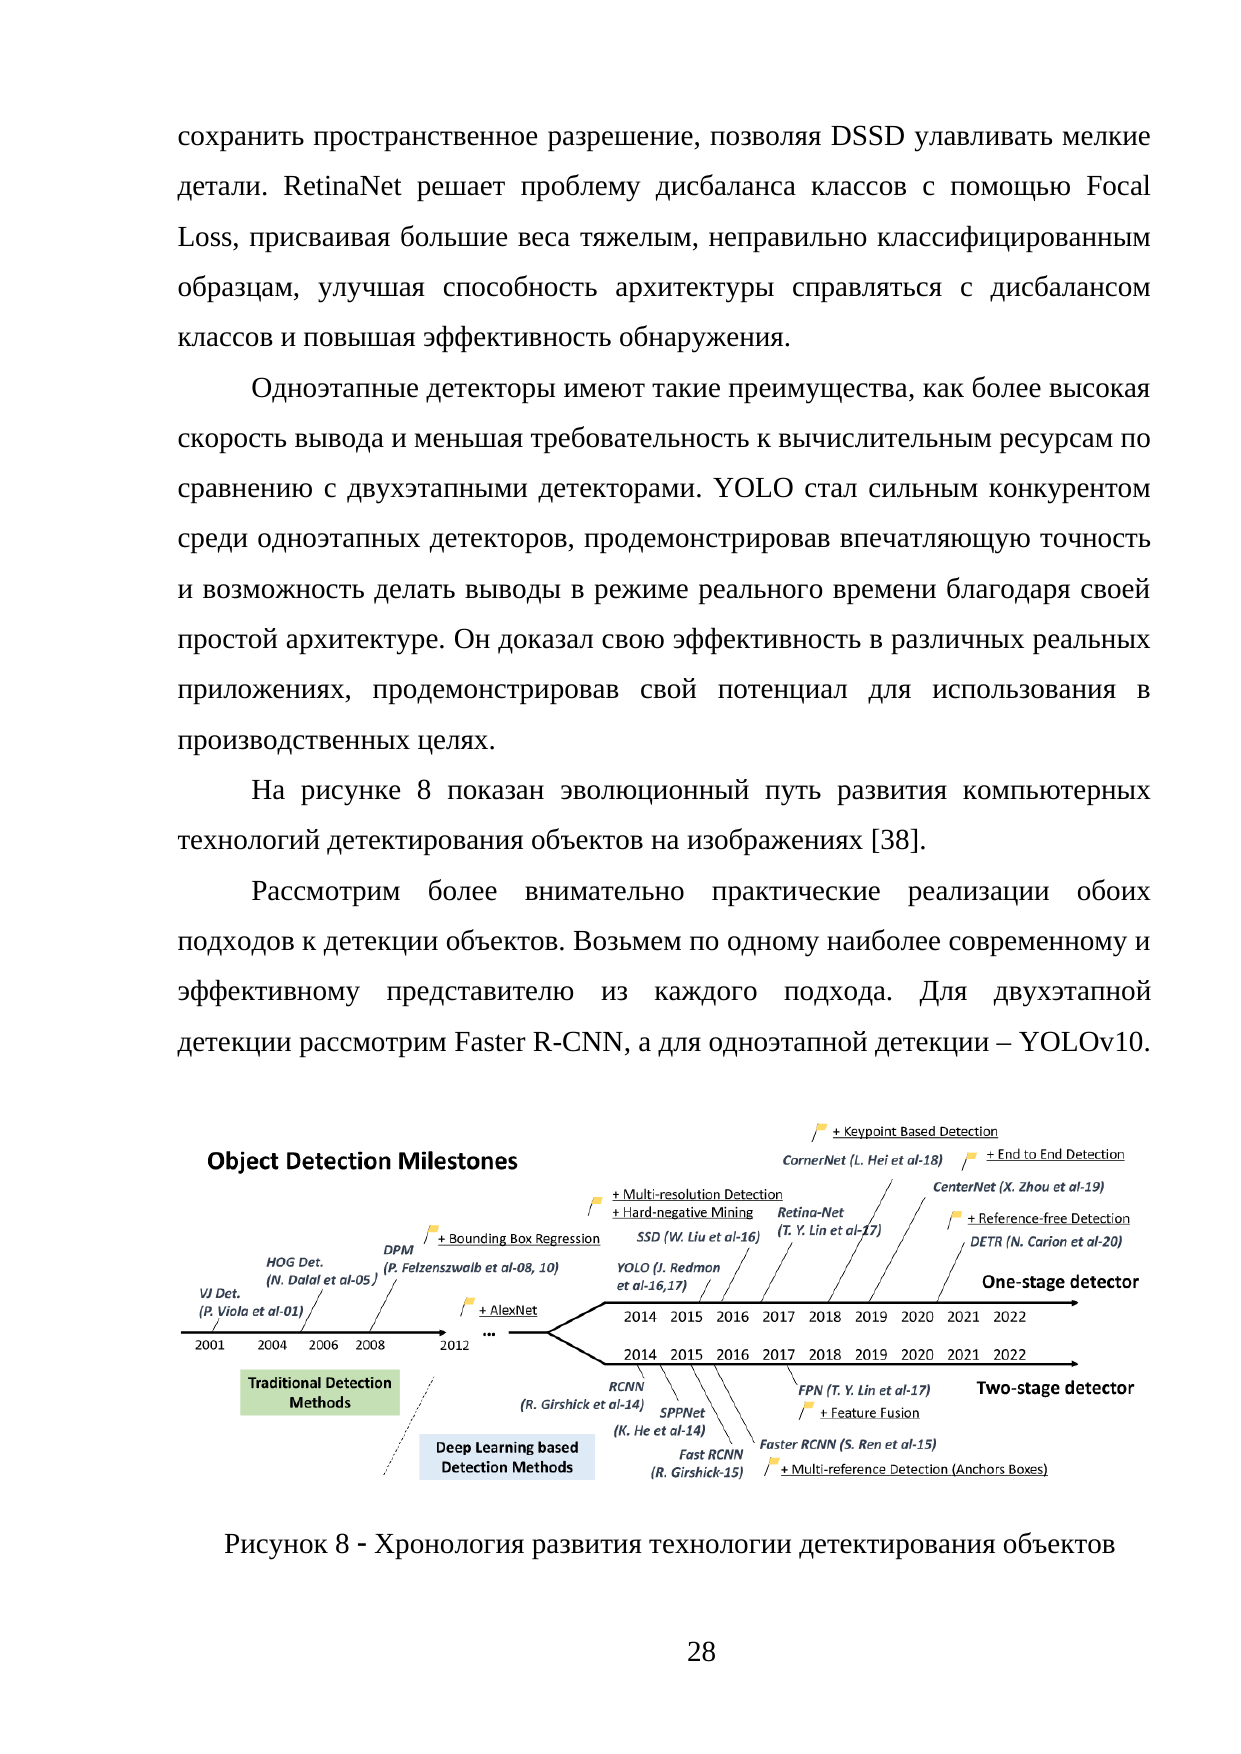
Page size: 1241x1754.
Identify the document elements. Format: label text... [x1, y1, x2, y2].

picture [172, 1117, 1144, 1481]
text Одноэтапные детекторы имеют такие преимущества, как более высокая скорость вывода и меньшая требовательность к вычислительным ресурсам по сравнению с двухэтапными детекторами. YOLO стал сильным конкурентом среди одноэтапных детекторов, продемонстрировав впечатляющую точность и возможность делать выводы в режиме реального времени благодаря своей простой архитектуре. Он доказал свою эффективность в различных реальных приложениях, продемонстрировав свой потенциал для использования в производственных целях. [177, 370, 1152, 755]
text Рассмотрим более внимательно практические реализации обоих подходов к детекции объектов. Возьмем по одному наиболее современному и эффективному представителю из каждого подхода. Для двухэтапной детекции рассмотрим Faster R-CNN, а для одноэтапной детекции – YOLOv10. [177, 873, 1152, 1057]
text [177, 118, 1152, 353]
text На рисунке 8 показан эволюционный путь развития компьютерных технологий детектирования объектов на изображениях [38]. [177, 772, 1152, 856]
